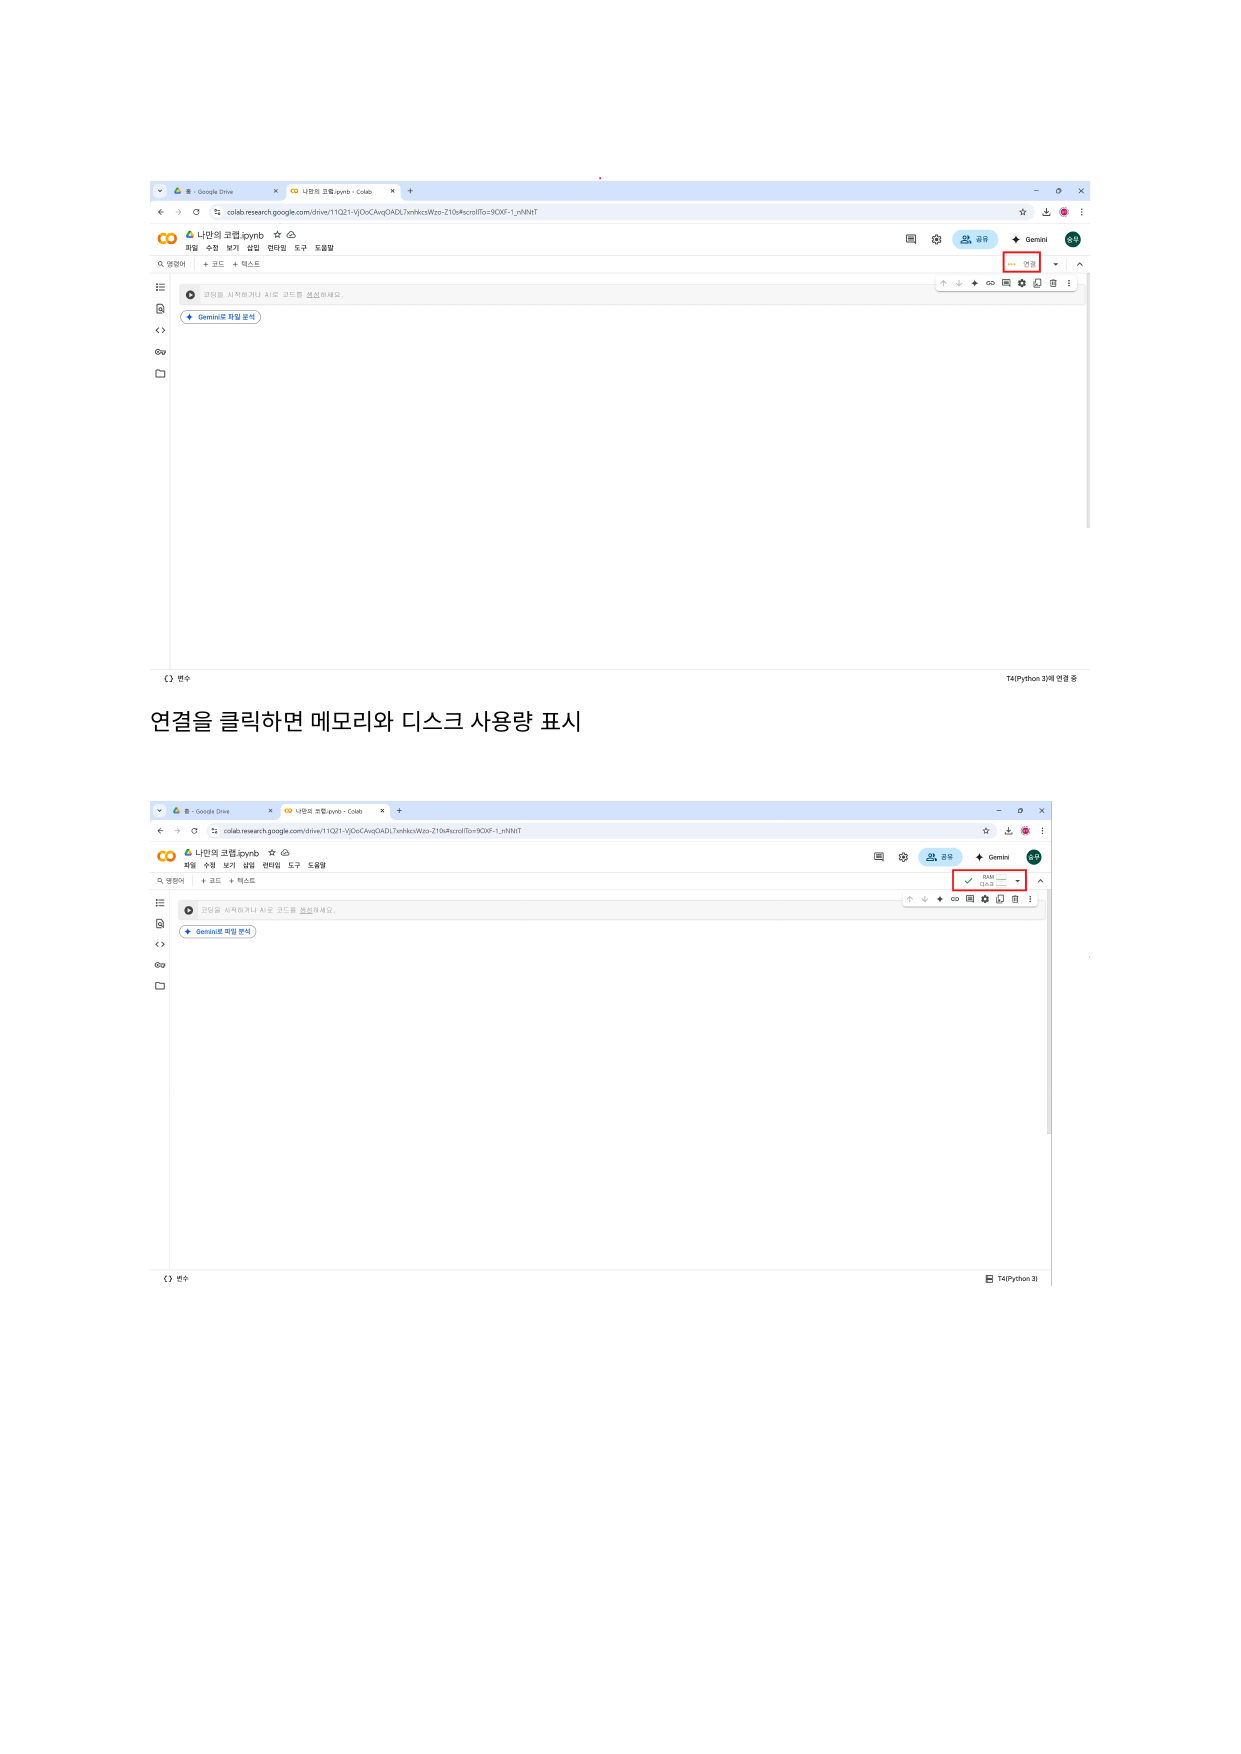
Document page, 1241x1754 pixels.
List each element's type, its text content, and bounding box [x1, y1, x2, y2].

picture [150, 177, 1091, 687]
text 연결을 클릭하면 메모리와 디스크 사용량 표시 [150, 703, 1090, 737]
picture [150, 801, 1091, 1286]
